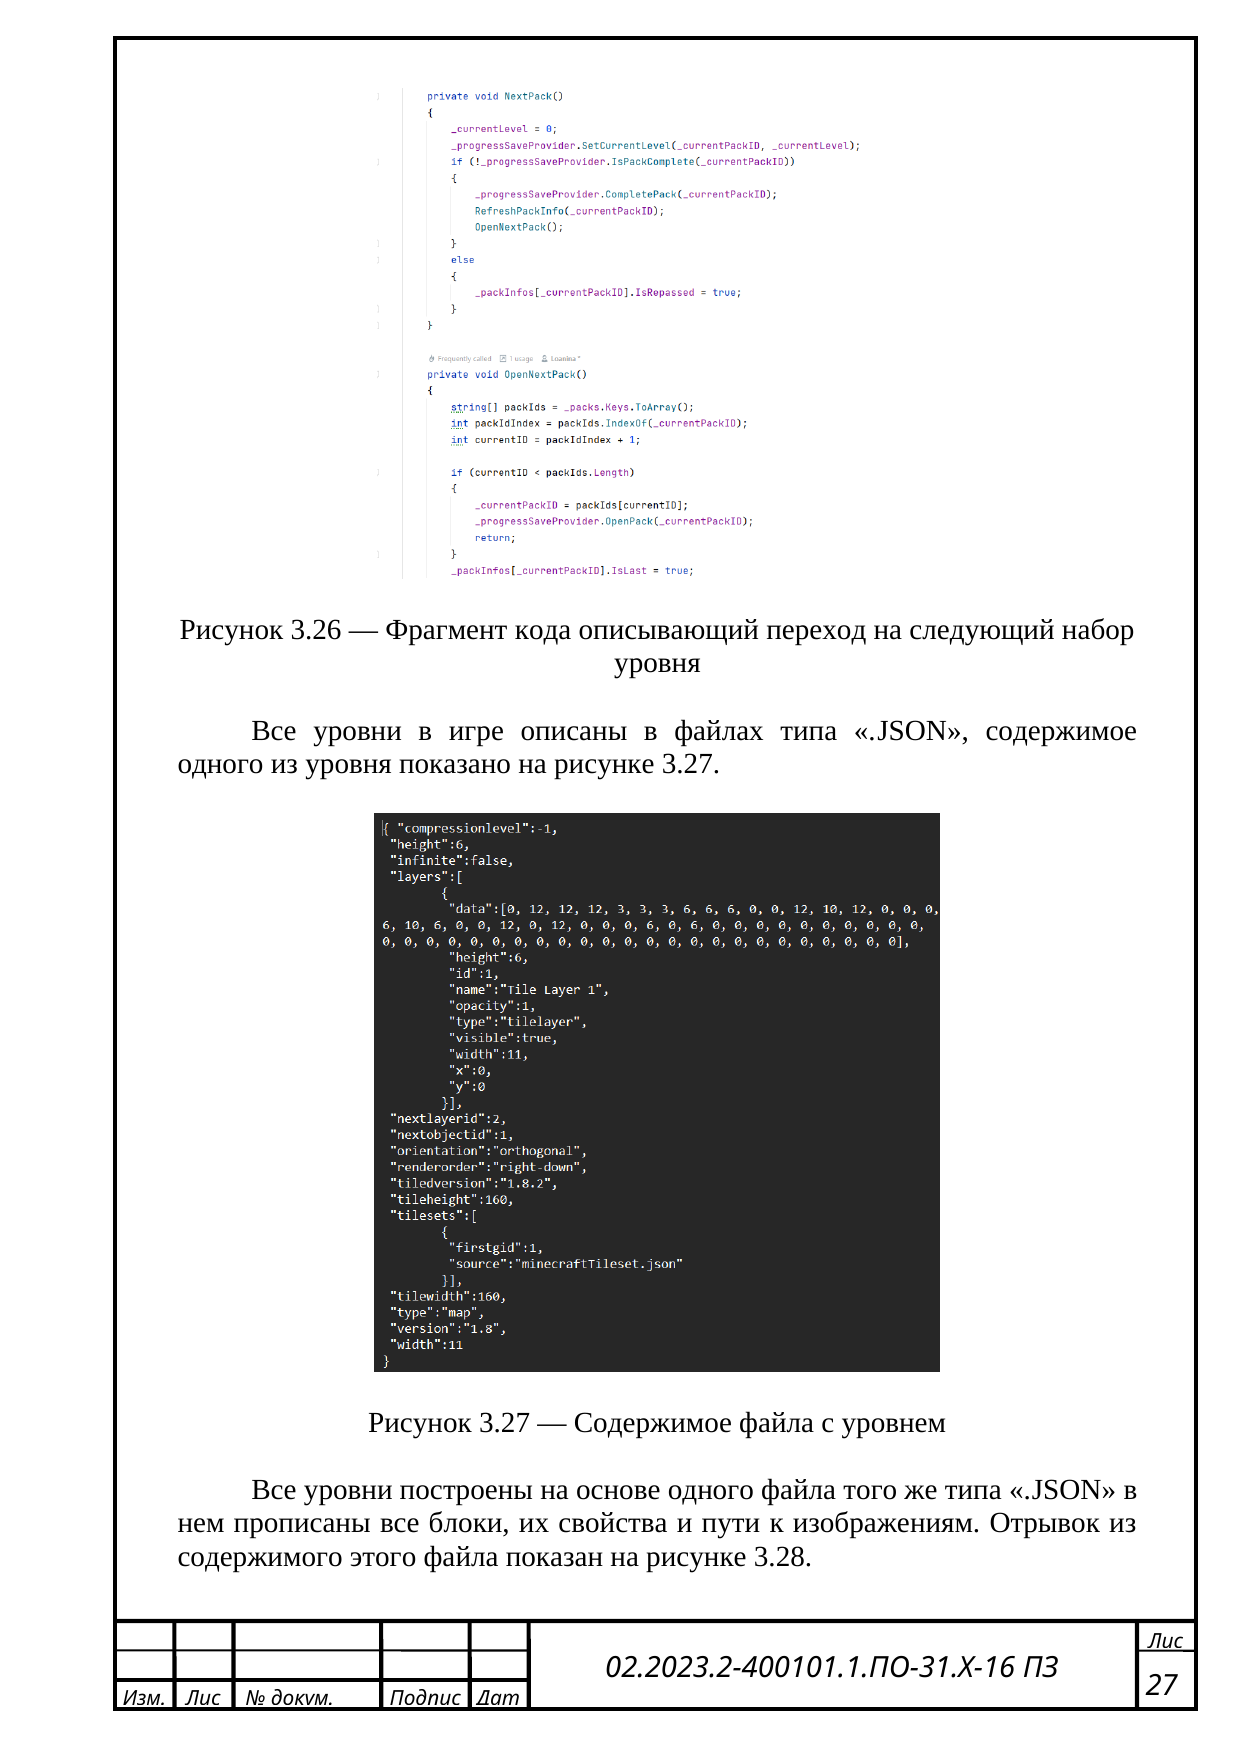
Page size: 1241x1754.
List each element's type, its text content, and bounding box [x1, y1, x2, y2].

text Все уровни построены на основе одного файла того же типа «.JSON» в нем прописаны все блоки, их свойства и пути к изображениям. Отрывок из содержимого этого файла показан на рисунке 3.28. [177, 1472, 1137, 1572]
text Рисунок 3.27 — Содержимое файла с уровнем [177, 1405, 1137, 1438]
picture [374, 813, 940, 1372]
text Рисунок 3.26 — Фрагмент кода описывающий переход на следующий набор уровня [177, 612, 1137, 679]
picture [377, 88, 938, 579]
text Все уровни в игре описаны в файлах типа «.JSON», содержимое одного из уровня показано на рисунке 3.27. [177, 713, 1137, 780]
